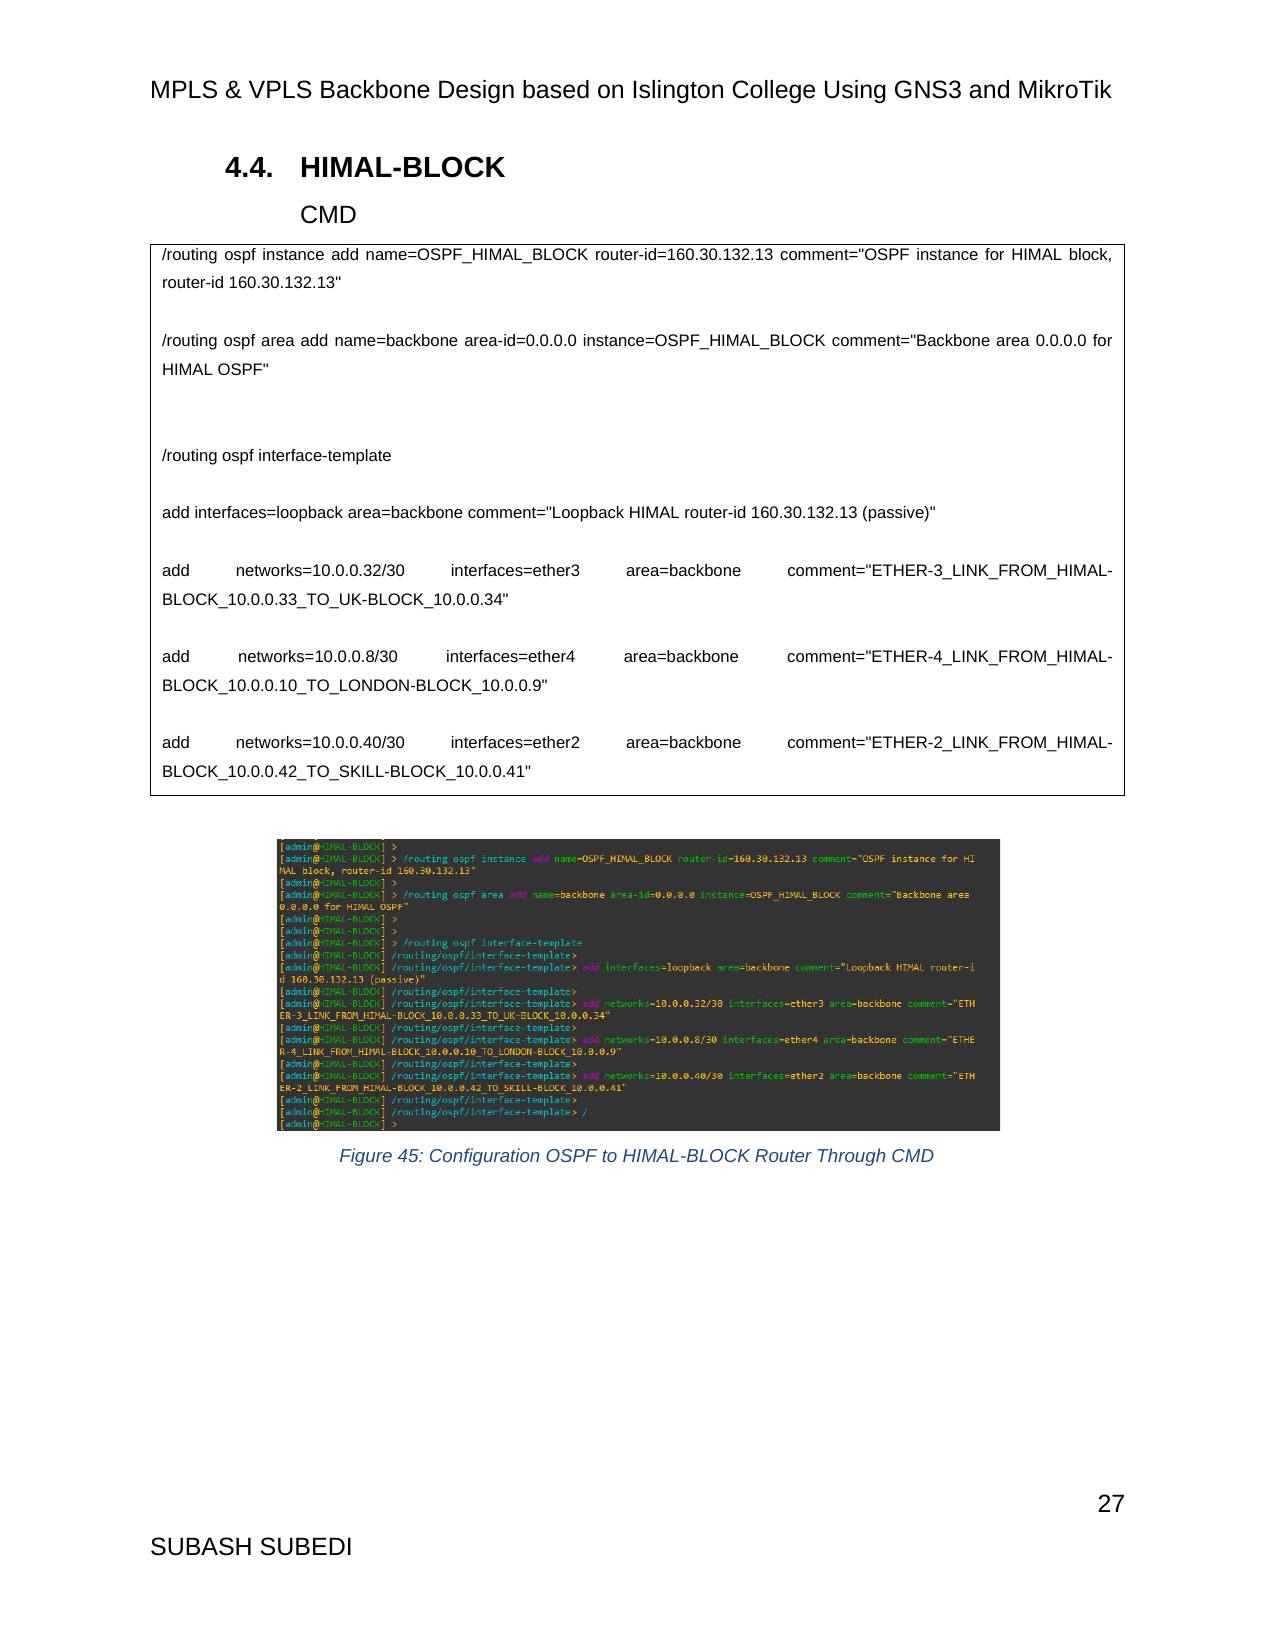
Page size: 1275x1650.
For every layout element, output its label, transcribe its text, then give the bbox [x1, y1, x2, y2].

text CMD [300, 200, 1125, 229]
picture [275, 839, 1001, 1131]
subtitle HIMAL-BLOCK [225, 150, 1125, 183]
table_header /routing ospf instance add name=OSPF_HIMAL_BLOCK router-id=160.30.132.13 comment="OSPF instance for HIMAL block, router-id 160.30.132.13" /routing ospf area add name=backbone area-id=0.0.0.0 instance=OSPF_HIMAL_BLOCK comment="Backbone area 0.0.0.0 for HIMAL OSPF" /routing ospf interface-template add interfaces=loopback area=backbone comment="Loopback HIMAL router-id 160.30.132.13 (passive)" add networks=10.0.0.32/30 interfaces=ether3 area=backbone comment="ETHER-3_LINK_FROM_HIMAL-BLOCK_10.0.0.33_TO_UK-BLOCK_10.0.0.34" add networks=10.0.0.8/30 interfaces=ether4 area=backbone comment="ETHER-4_LINK_FROM_HIMAL-BLOCK_10.0.0.10_TO_LONDON-BLOCK_10.0.0.9" add networks=10.0.0.40/30 interfaces=ether2 area=backbone comment="ETHER-2_LINK_FROM_HIMAL-BLOCK_10.0.0.42_TO_SKILL-BLOCK_10.0.0.41" [151, 245, 1124, 795]
text Figure 45: Configuration OSPF to HIMAL-BLOCK Router Through CMD [150, 1144, 1125, 1166]
